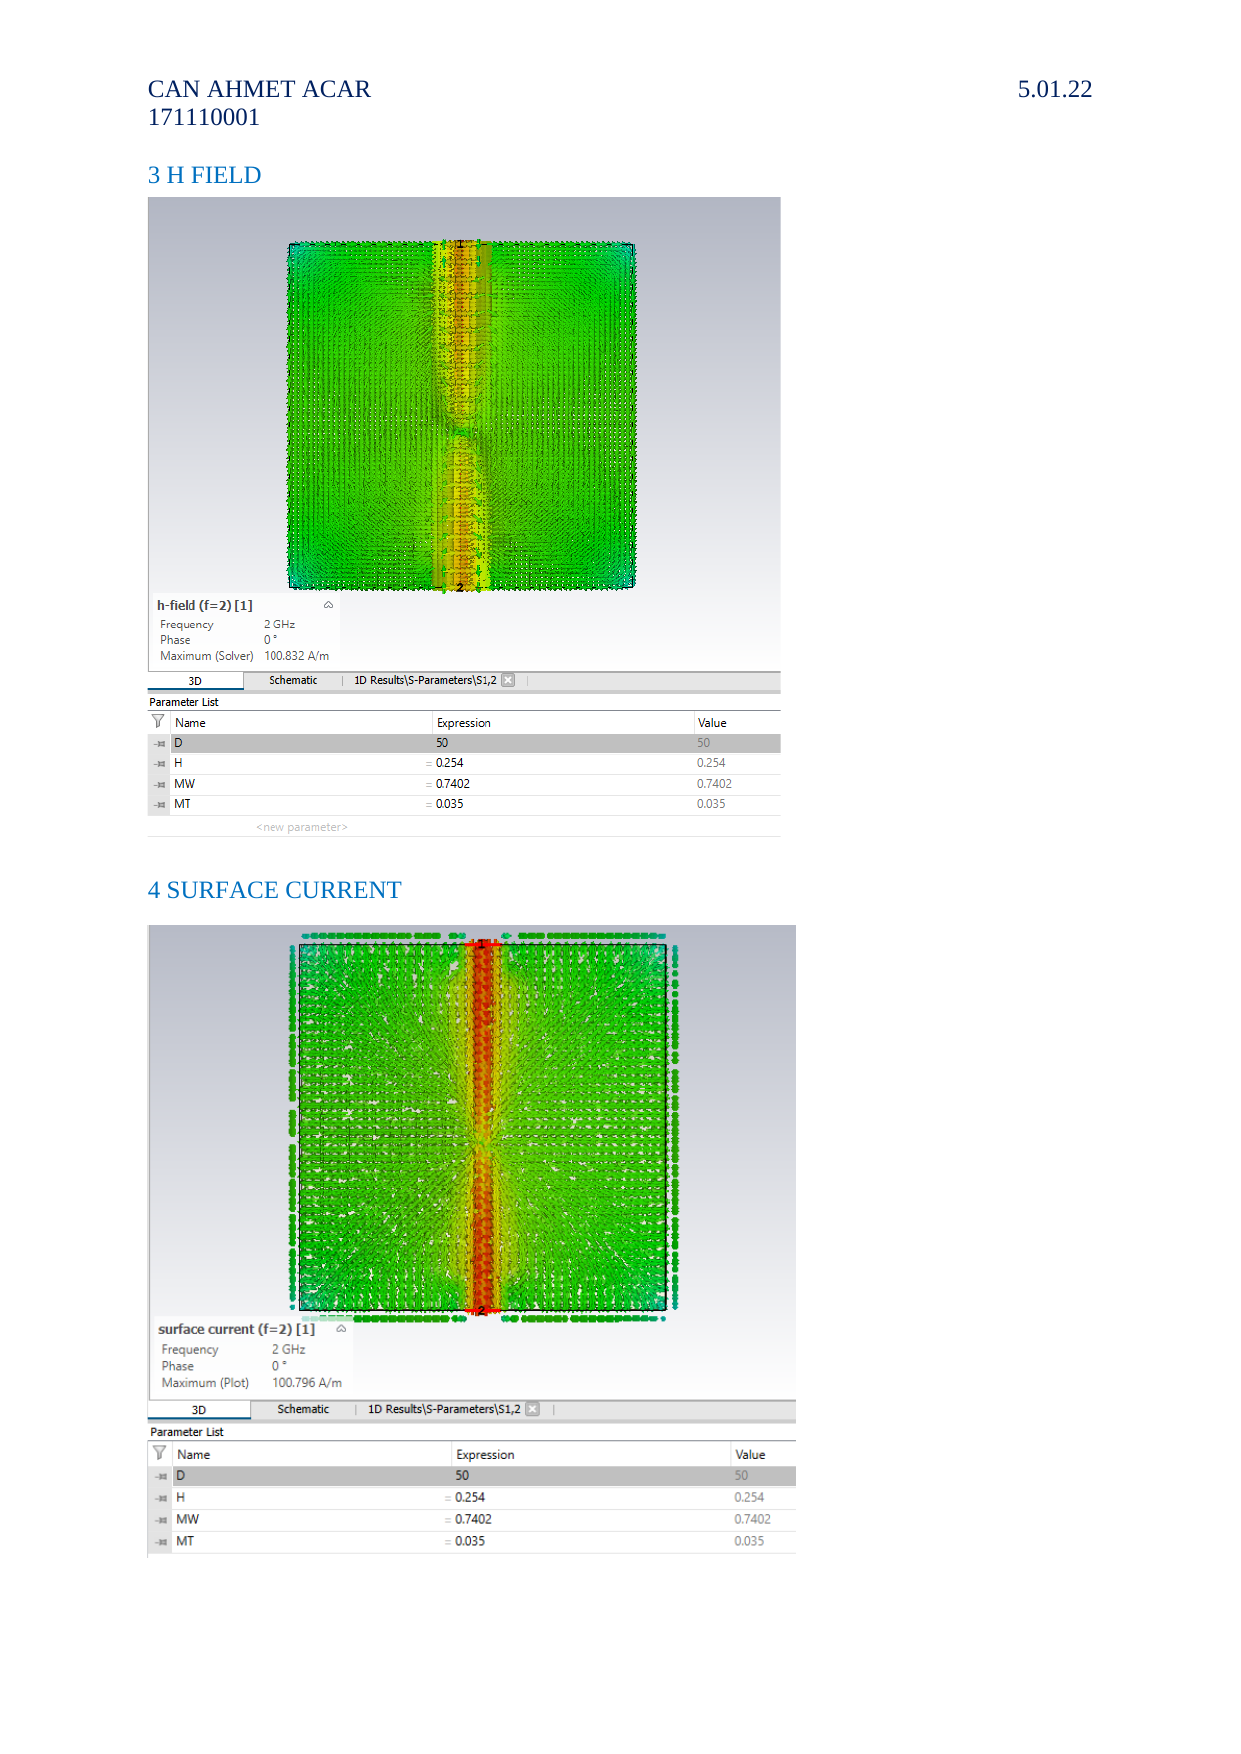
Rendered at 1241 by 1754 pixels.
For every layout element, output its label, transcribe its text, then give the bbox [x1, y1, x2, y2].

text 3 H FIELD [148, 160, 1093, 189]
text 4 SURFACE CURRENT [148, 876, 1093, 904]
picture [147, 925, 796, 1558]
picture [147, 197, 781, 840]
